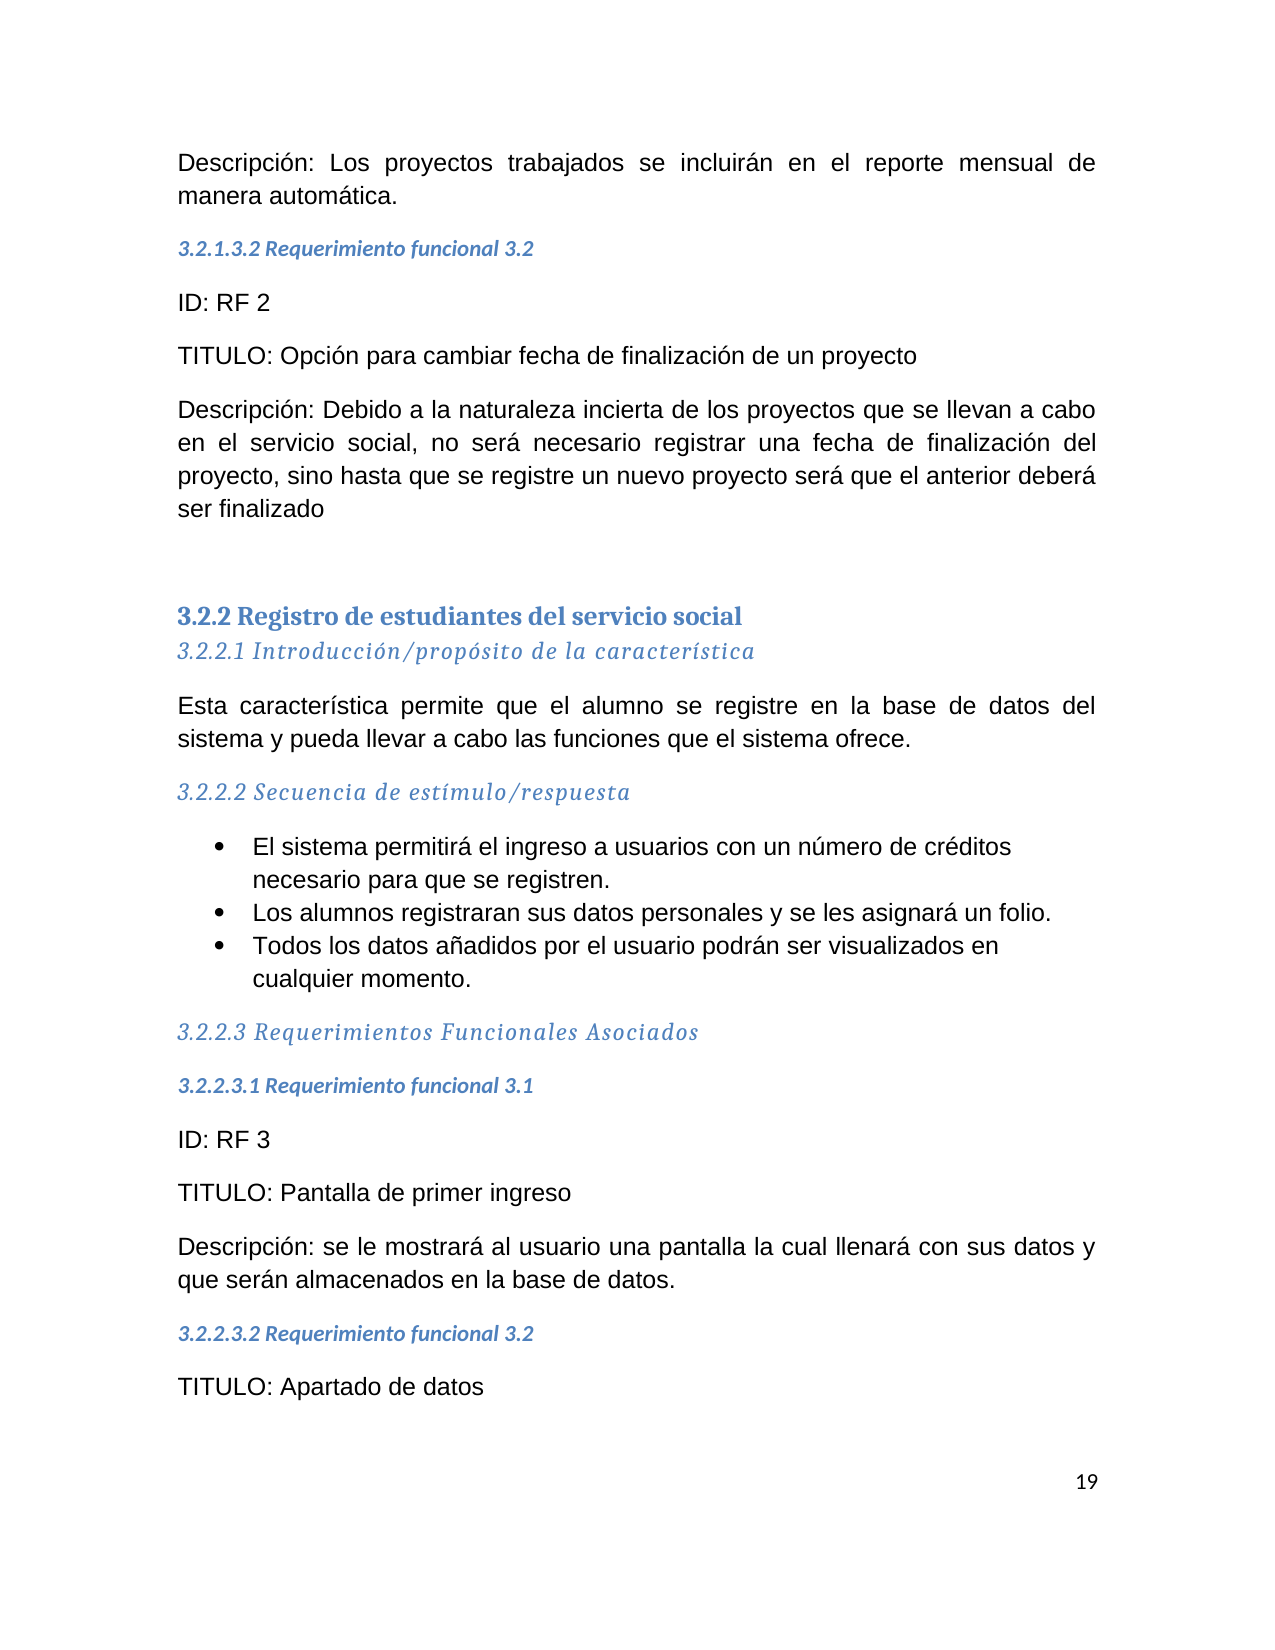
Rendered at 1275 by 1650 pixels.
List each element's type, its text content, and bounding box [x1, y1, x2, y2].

list El sistema permitirá el ingreso a usuarios con un número de créditos necesario para que se registren. [215, 831, 1098, 893]
text 3.2.2.3.1 Requerimiento funcional 3.1 [177, 1072, 1098, 1099]
text TITULO: Opción para cambiar fecha de finalización de un proyecto [177, 341, 1098, 370]
text ID: RF 3 [177, 1124, 1098, 1153]
subtitle 3.2.2.2 Secuencia de estímulo/respuesta [177, 778, 1098, 806]
subtitle 3.2.2.1 Introducción/propósito de la característica [177, 637, 1098, 666]
list Todos los datos añadidos por el usuario podrán ser visualizados en cualquier momento. [215, 931, 1098, 993]
text TITULO: Apartado de datos [177, 1372, 1098, 1401]
text 3.2.2.3.2 Requerimiento funcional 3.2 [177, 1319, 1098, 1347]
text 3.2.1.3.2 Requerimiento funcional 3.2 [177, 234, 1098, 262]
list Los alumnos registraran sus datos personales y se les asignará un folio. [215, 898, 1098, 926]
text Descripción: Debido a la naturaleza incierta de los proyectos que se llevan a cabo en el servicio social, no será necesario registrar una fecha de finalización del proyecto, sino hasta que se registre un nuevo proyecto será que el anterior deberá ser finalizado [177, 395, 1098, 523]
text Descripción: Los proyectos trabajados se incluirán en el reporte mensual de manera automática. [177, 148, 1098, 209]
subtitle 3.2.2 Registro de estudiantes del servicio social [177, 601, 1098, 632]
text ID: RF 2 [177, 287, 1098, 316]
text TITULO: Pantalla de primer ingreso [177, 1178, 1098, 1207]
text Descripción: se le mostrará al usuario una pantalla la cual llenará con sus datos y que serán almacenados en la base de datos. [177, 1232, 1098, 1294]
text Esta característica permite que el alumno se registre en la base de datos del sistema y pueda llevar a cabo las funciones que el sistema ofrece. [177, 691, 1098, 752]
subtitle 3.2.2.3 Requerimientos Funcionales Asociados [177, 1018, 1098, 1046]
